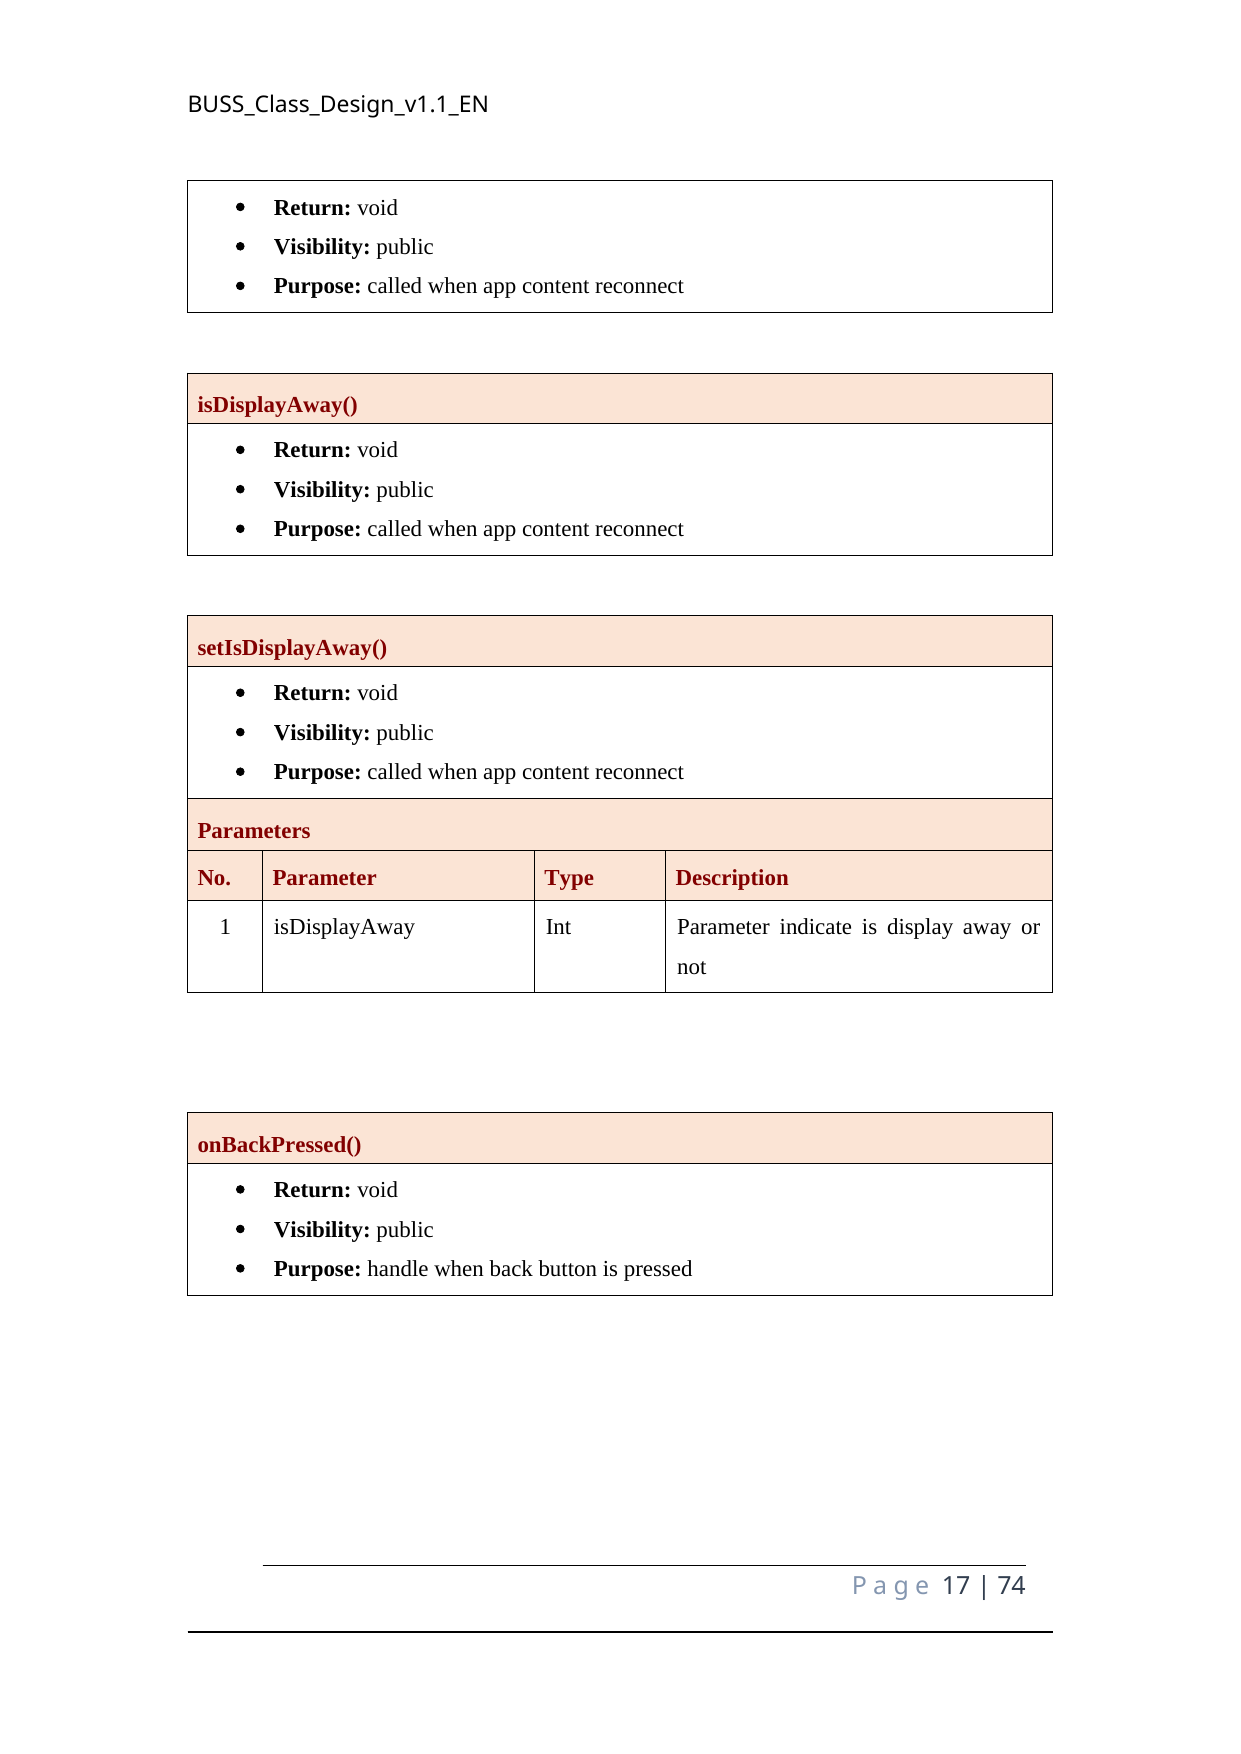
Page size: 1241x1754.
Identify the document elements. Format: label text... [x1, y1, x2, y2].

table_header isDisplayAway [263, 901, 534, 992]
table_header onBackPressed() [188, 1113, 1052, 1163]
table_header setIsDisplayAway() [188, 616, 1052, 666]
table_cell Return: void Visibility: public Purpose: called when app content reconnect [188, 181, 1052, 312]
table_cell Return: void Visibility: public Purpose: called when app content reconnect [188, 667, 1052, 798]
table_cell Return: void Visibility: public Purpose: handle when back button is pressed [188, 1164, 1052, 1294]
table_header 1 [188, 901, 262, 992]
table_cell Parameters [188, 799, 1052, 850]
table_header Parameter indicate is display away or not [666, 901, 1052, 992]
table_cell Description [666, 851, 1052, 900]
table_cell Parameter [263, 851, 534, 900]
table_cell Type [535, 851, 665, 900]
table_cell Return: void Visibility: public Purpose: called when app content reconnect [188, 424, 1052, 555]
table_cell No. [188, 851, 262, 900]
table_header Int [535, 901, 665, 992]
table_header isDisplayAway() [188, 374, 1052, 423]
